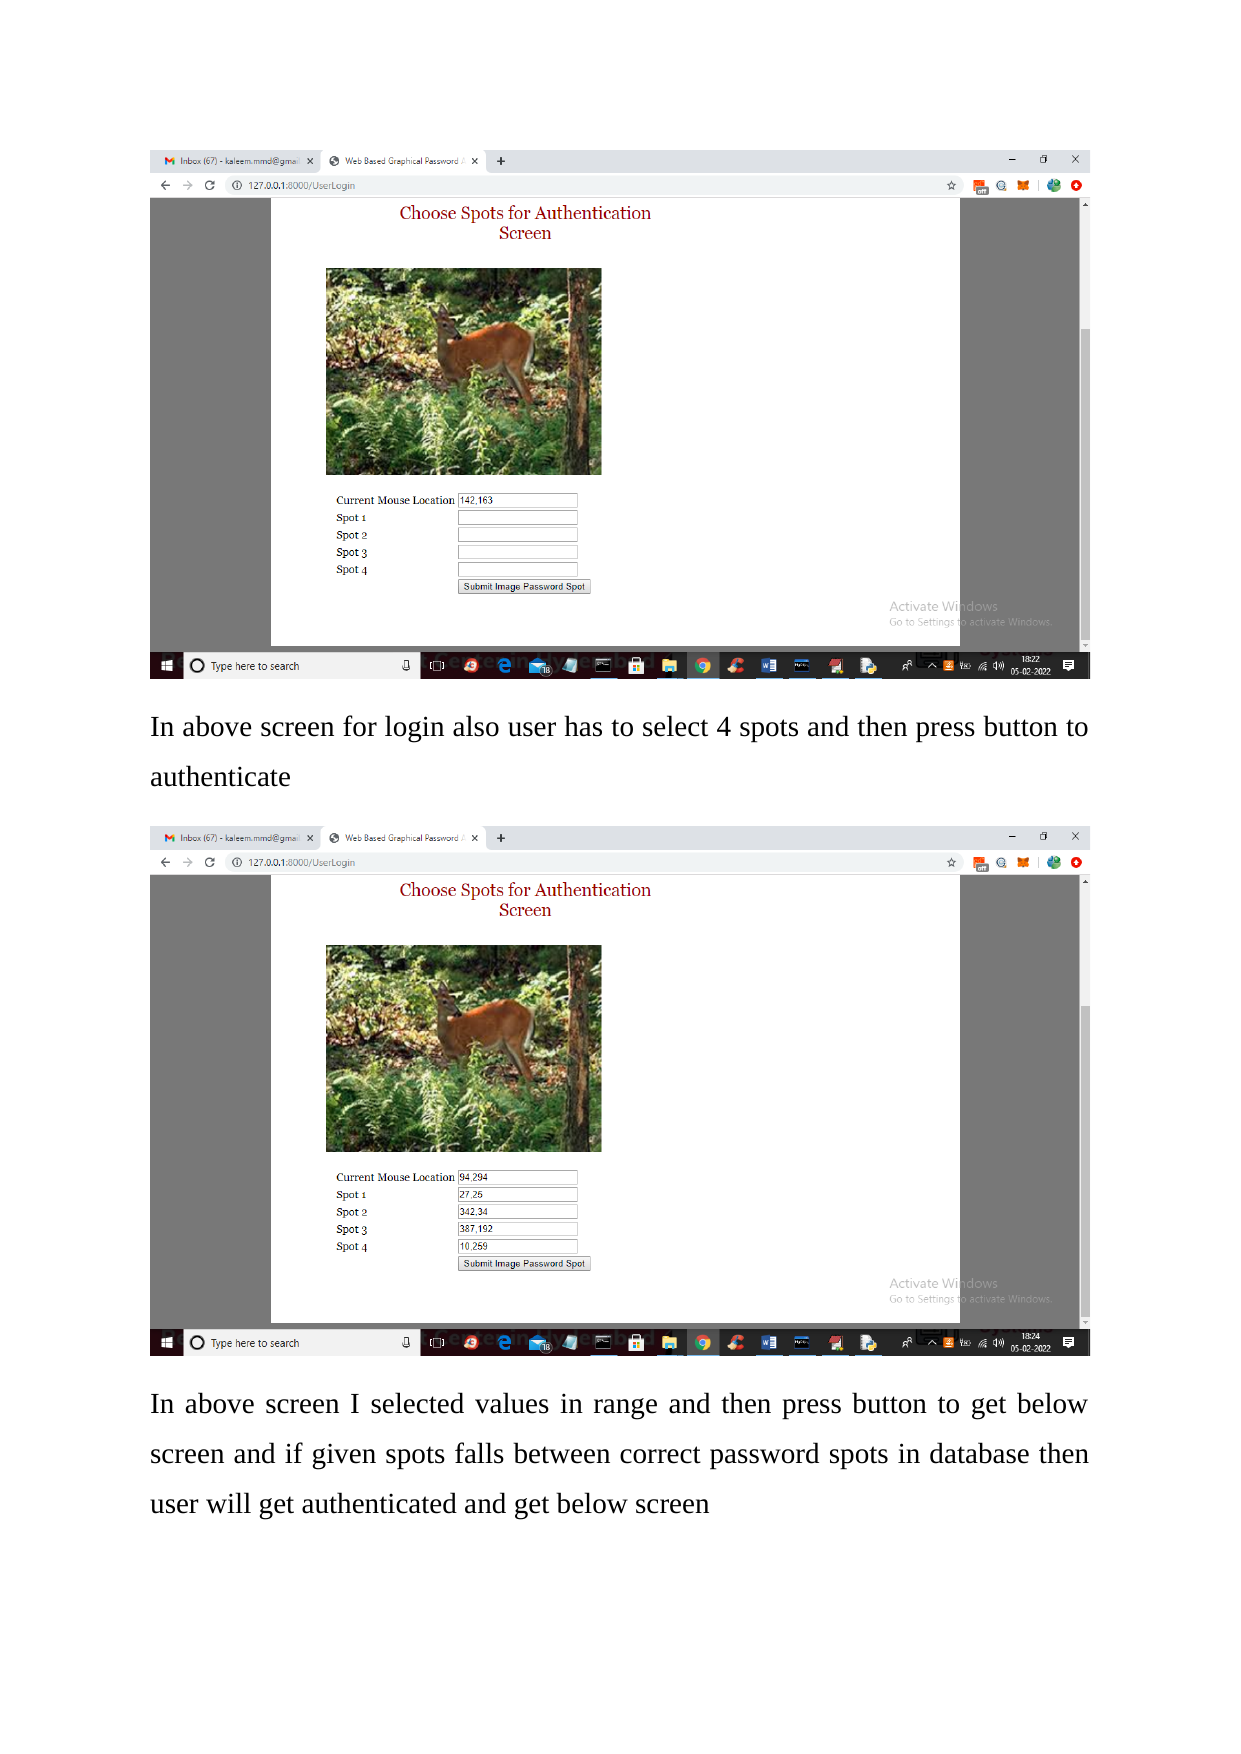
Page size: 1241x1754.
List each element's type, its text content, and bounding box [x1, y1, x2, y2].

text In above screen I selected values in range and then press button to get below screen and if given spots falls between correct password spots in database then user will get authenticated and get below screen [150, 1386, 1090, 1520]
picture [150, 826, 1091, 1356]
picture [150, 150, 1091, 679]
text In above screen for login also user has to select 4 spots and then press button to authenticate [150, 709, 1090, 793]
